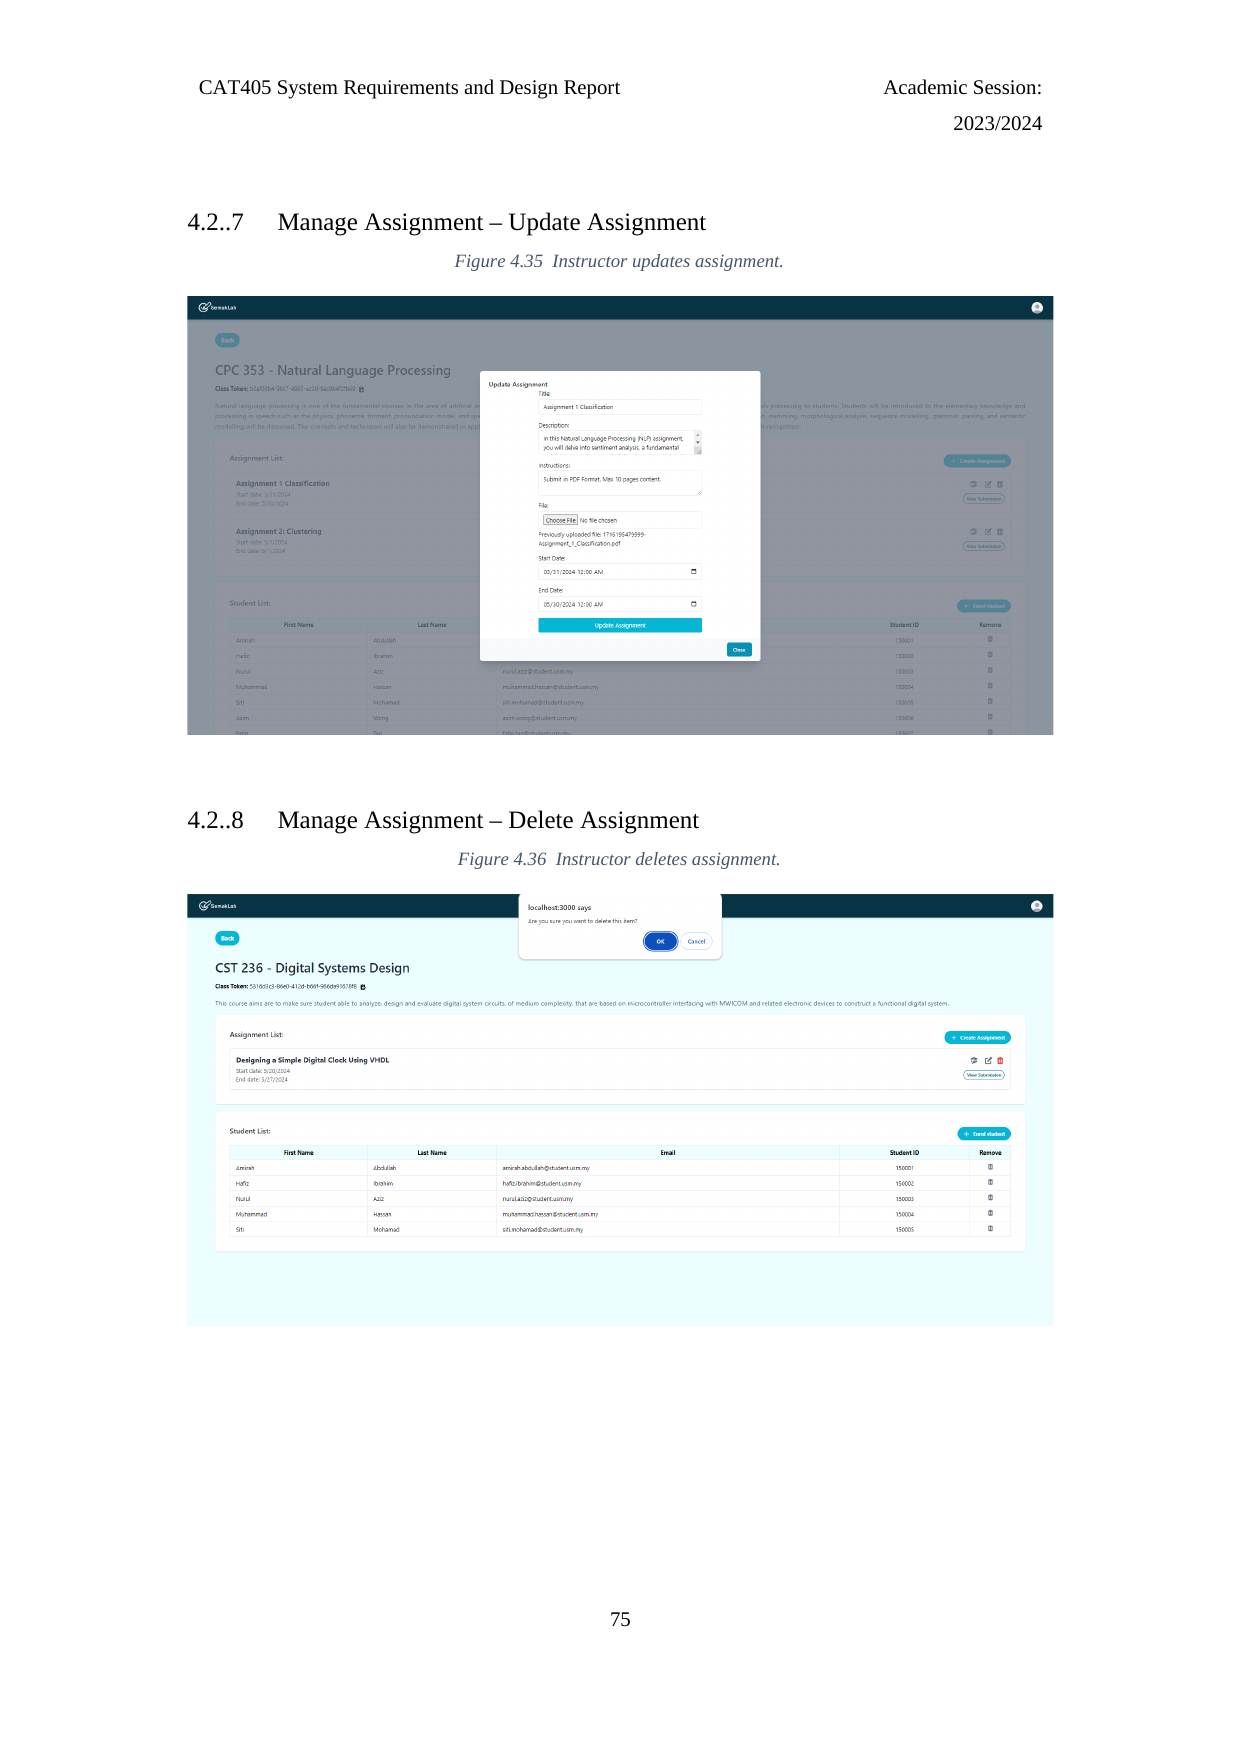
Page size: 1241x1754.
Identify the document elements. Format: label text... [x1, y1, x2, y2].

picture [187, 296, 1054, 735]
picture [187, 894, 1054, 1326]
subtitle Manage Assignment – Update Assignment [187, 207, 1053, 235]
subtitle Manage Assignment – Delete Assignment [187, 805, 1053, 834]
